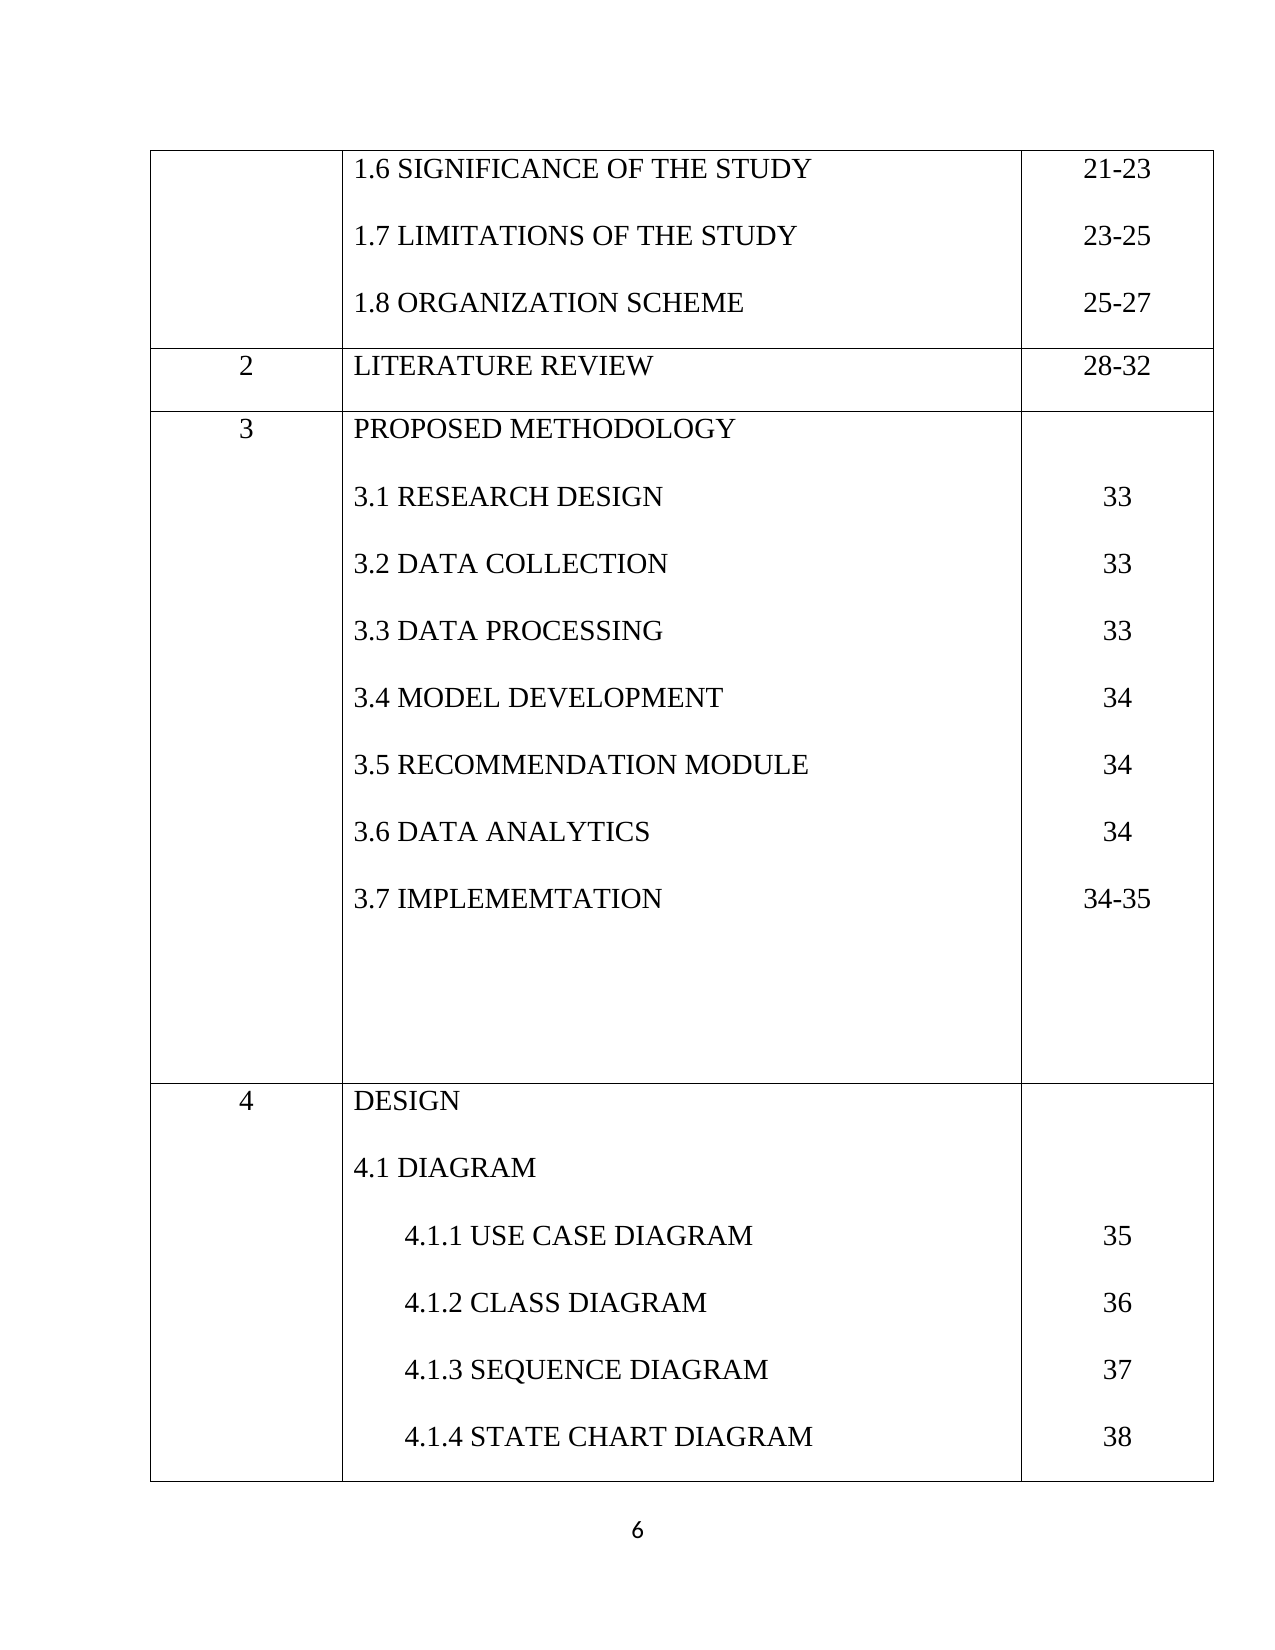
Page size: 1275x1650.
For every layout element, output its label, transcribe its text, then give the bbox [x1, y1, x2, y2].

table_cell 1 [151, 151, 342, 347]
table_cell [1022, 1084, 1213, 1481]
table_cell 28-32 [1022, 349, 1213, 411]
table_cell 2 [151, 349, 342, 411]
table_cell LITERATURE REVIEW [343, 349, 1021, 411]
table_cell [343, 151, 1021, 347]
table_cell 4 [151, 1084, 342, 1481]
table_cell PROPOSED METHODOLOGY 3.1 RESEARCH DESIGN 3.2 DATA COLLECTION 3.3 DATA PROCESSING 3.4 MODEL DEVELOPMENT 3.5 RECOMMENDATION MODULE 3.6 DATA ANALYTICS 3.7 IMPLEMEMTATION [343, 412, 1021, 1082]
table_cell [1022, 151, 1213, 347]
table_cell 33 33 33 34 34 34 34-35 [1022, 412, 1213, 1082]
table_cell 3 [151, 412, 342, 1082]
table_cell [343, 1084, 1021, 1481]
